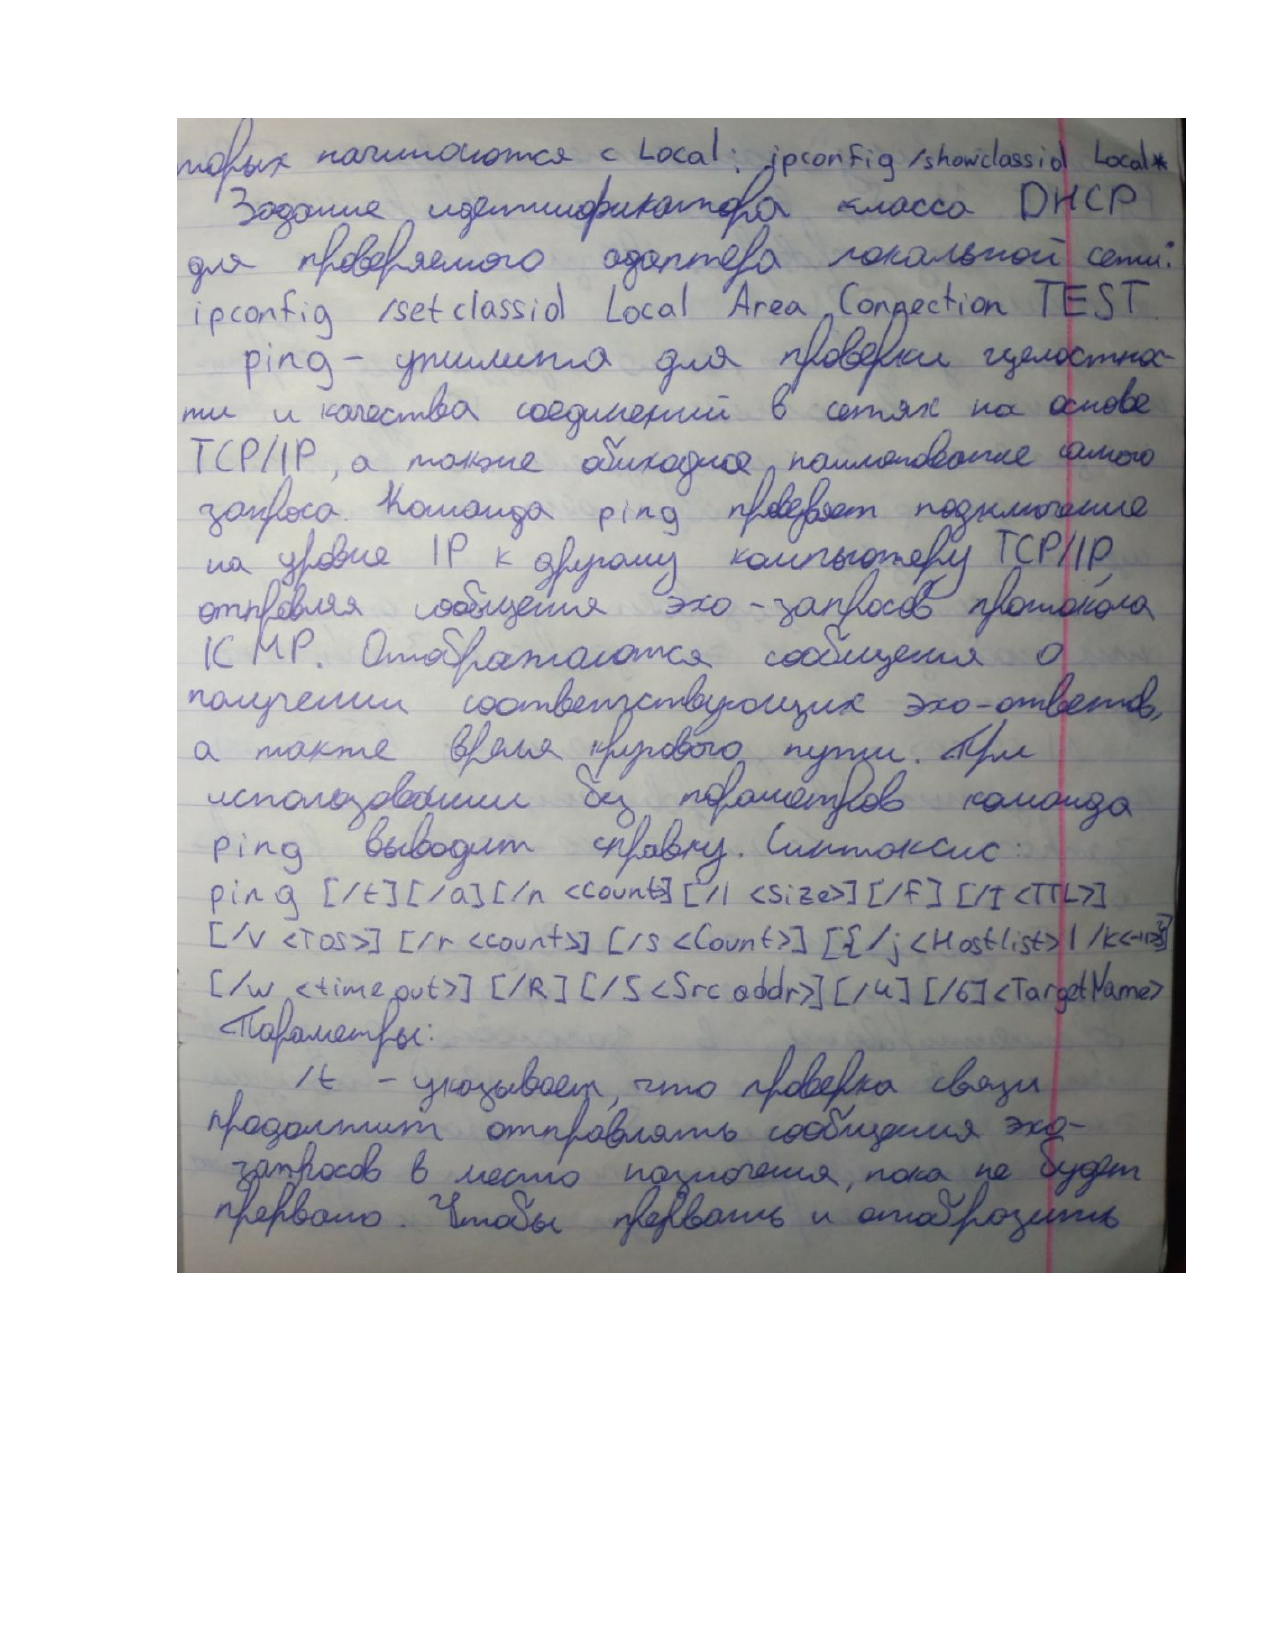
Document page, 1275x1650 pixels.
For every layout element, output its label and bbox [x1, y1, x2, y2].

picture [177, 118, 1186, 1273]
